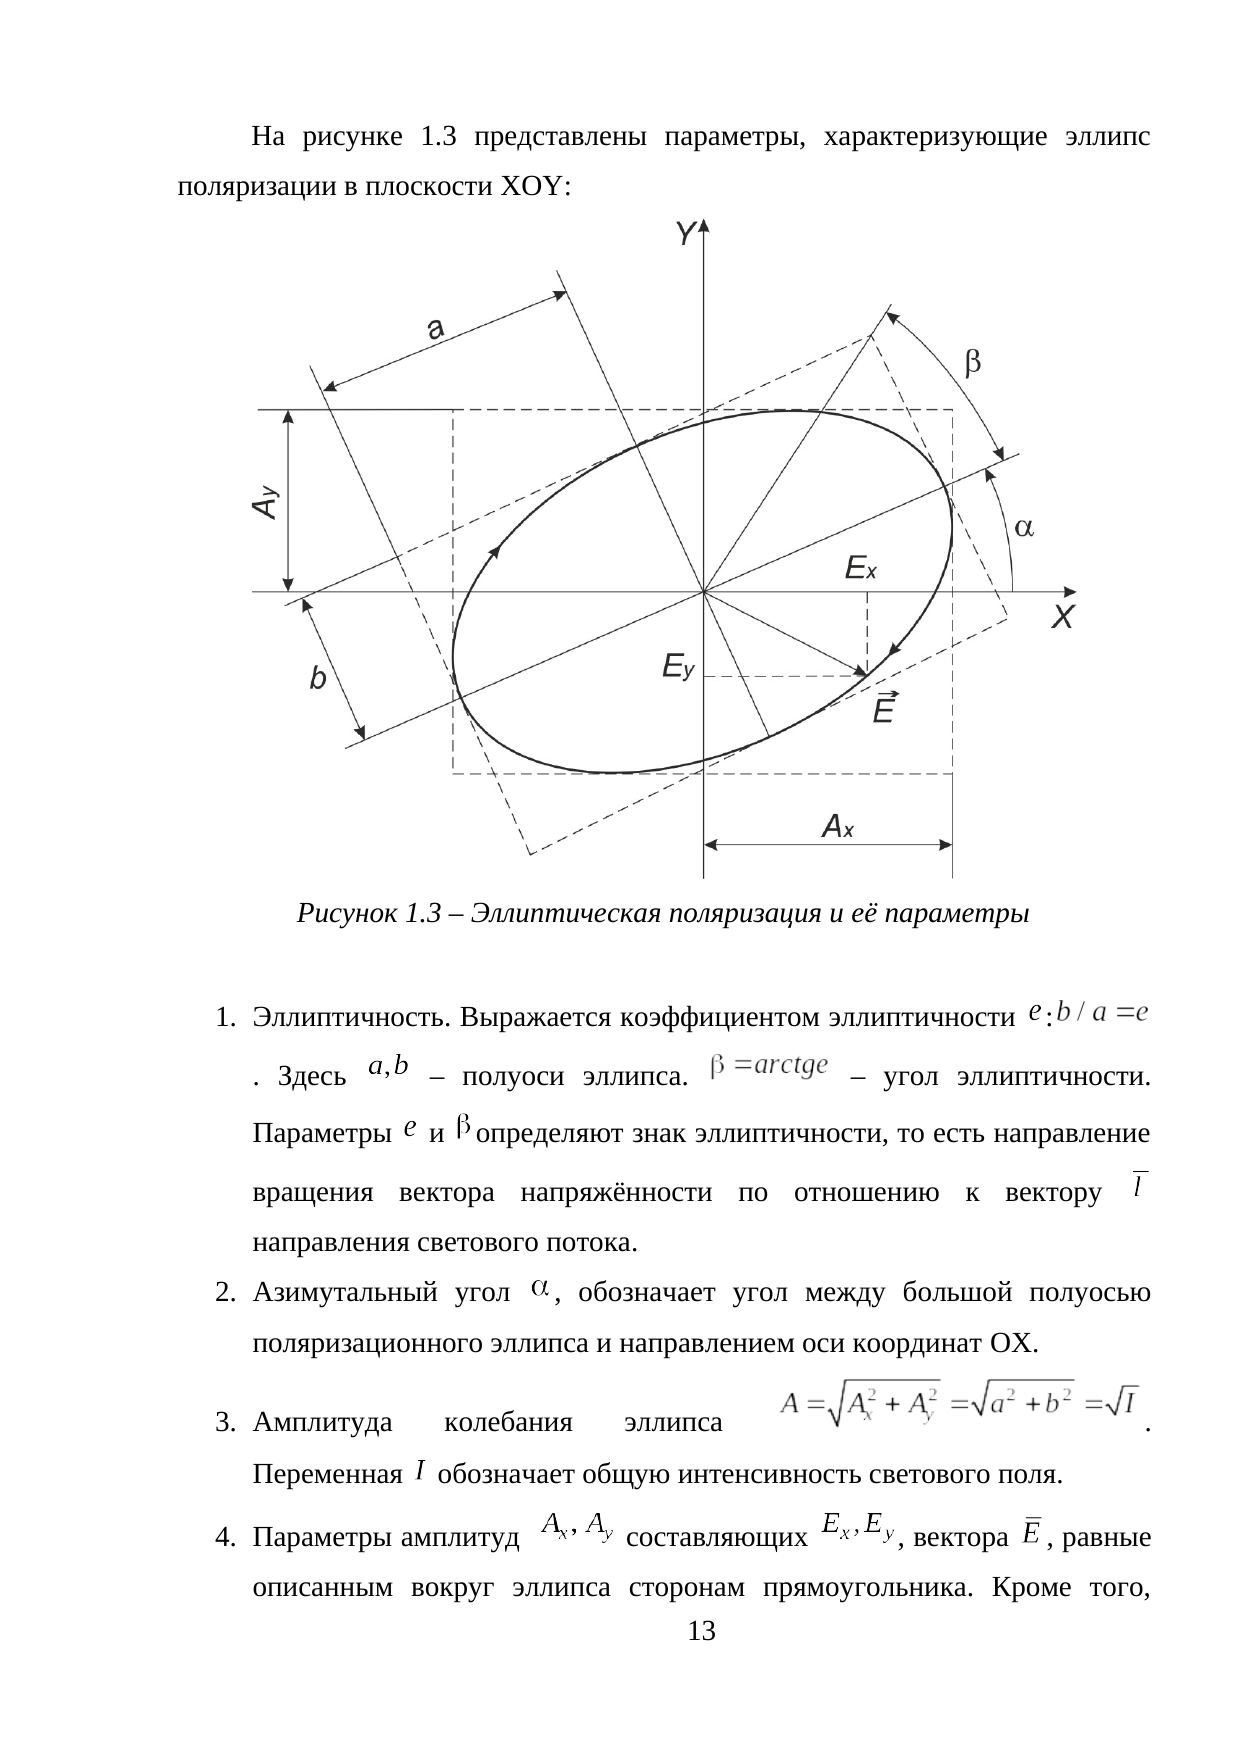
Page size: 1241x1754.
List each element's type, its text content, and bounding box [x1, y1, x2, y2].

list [215, 1506, 1152, 1603]
picture [251, 218, 1077, 879]
list Азимутальный угол , обозначает угол между большой полуосью поляризационного эллипса и направлением оси координат OX. [215, 1274, 1152, 1358]
text Рисунок 1.3 – Эллиптическая поляризация и её параметры [177, 895, 1152, 928]
list Амплитуда колебания эллипса . Переменная обозначает общую интенсивность светового поля. [215, 1375, 1152, 1489]
text На рисунке 1.3 представлены параметры, характеризующие эллипс поляризации в плоскости XOY: [177, 118, 1152, 202]
list Эллиптичность. Выражается коэффициентом эллиптичности :. Здесь – полуоси эллипса. – угол эллиптичности. Параметры и определяют знак эллиптичности, то есть направление вращения вектора напряжённости по отношению к вектору направления светового потока. [215, 996, 1152, 1258]
